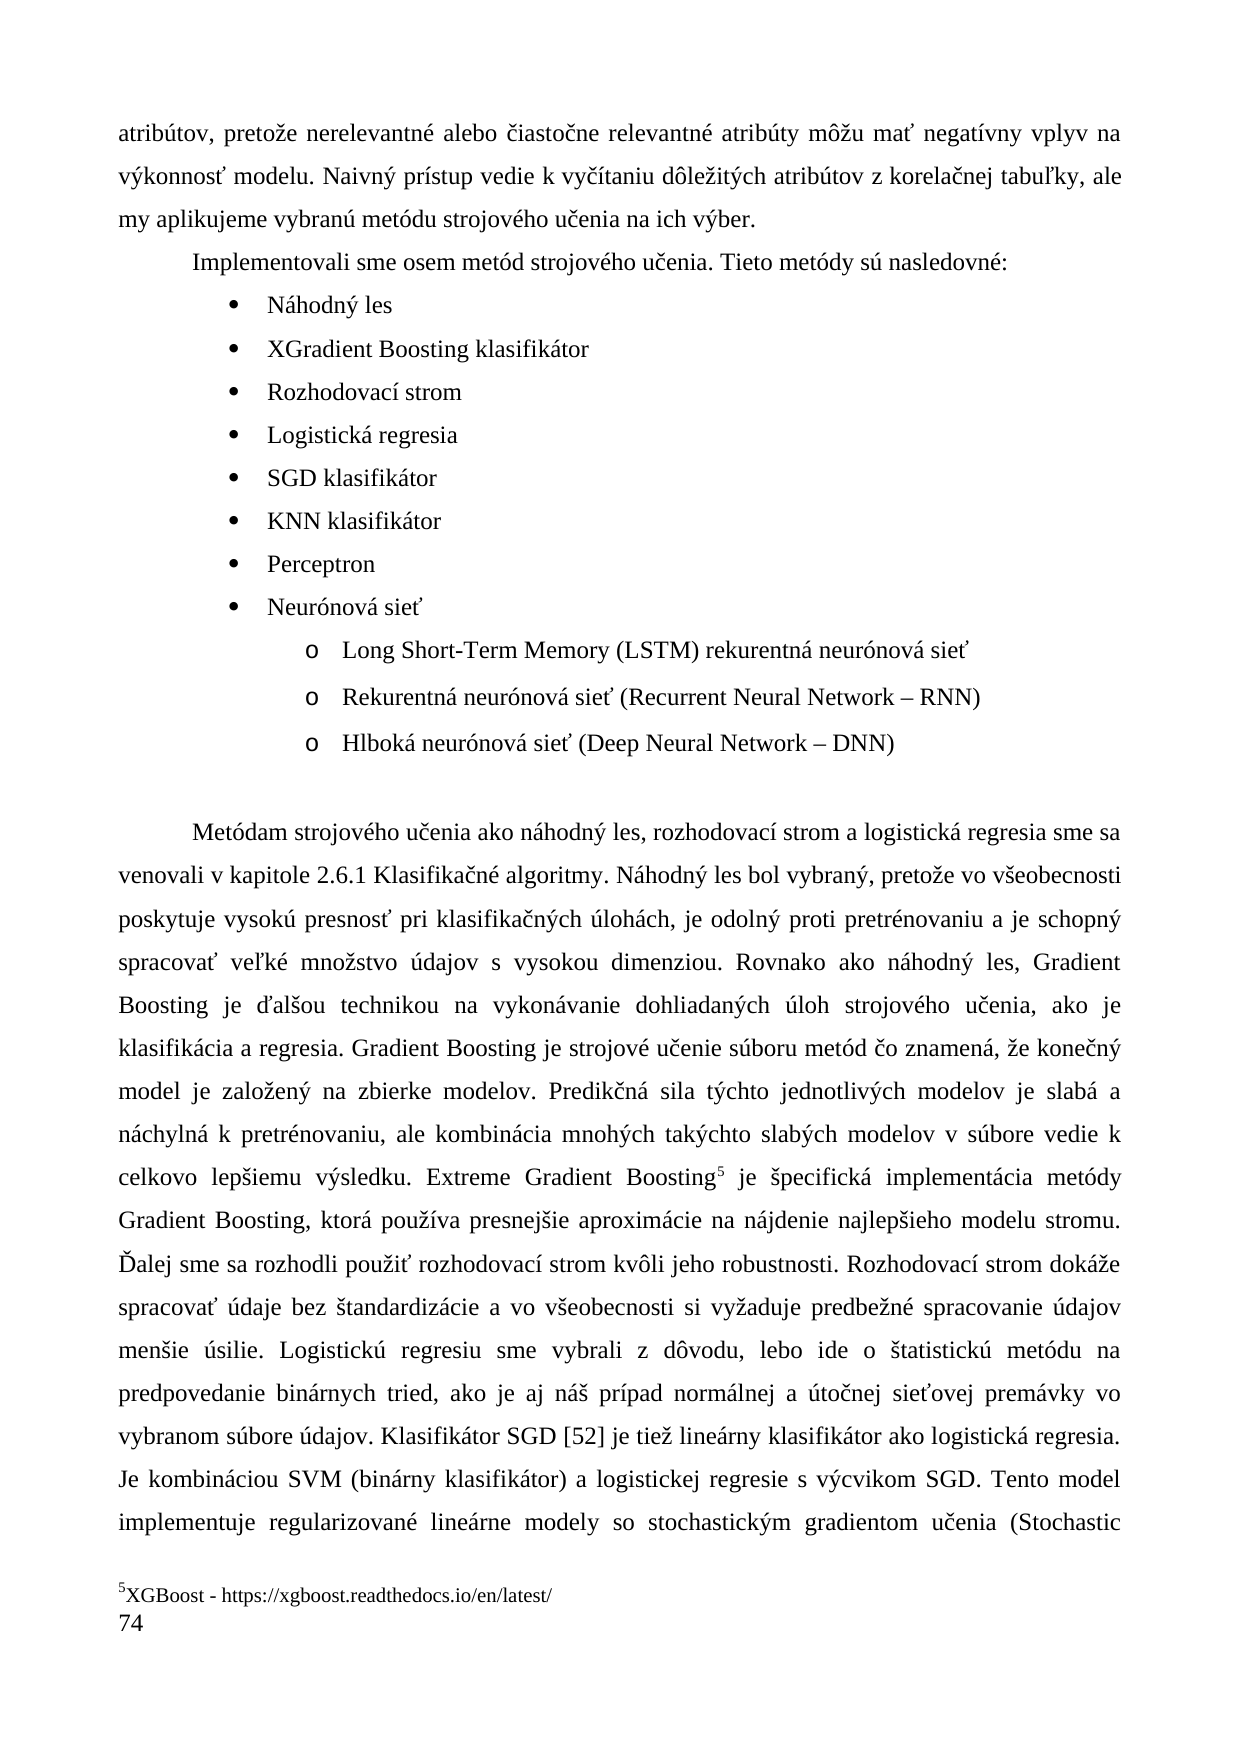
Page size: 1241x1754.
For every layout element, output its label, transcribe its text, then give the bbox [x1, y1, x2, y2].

text Implementovali sme osem metód strojového učenia. Tieto metódy sú nasledovné: [118, 247, 1122, 276]
list Neurónová sieť [229, 592, 1122, 621]
list Hlboká neurónová sieť (Deep Neural Network – DNN) [304, 728, 1122, 759]
list Long Short-Term Memory (LSTM) rekurentná neurónová sieť [304, 636, 1122, 666]
list Náhodný les [229, 291, 1122, 319]
list Rozhodovací strom [229, 377, 1122, 406]
list SGD klasifikátor [229, 463, 1122, 492]
list Logistická regresia [229, 420, 1122, 449]
list KNN klasifikátor [229, 506, 1122, 535]
list XGradient Boosting klasifikátor [229, 334, 1122, 362]
list Rekurentná neurónová sieť (Recurrent Neural Network – RNN) [304, 682, 1122, 713]
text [118, 118, 1122, 233]
list Perceptron [229, 549, 1122, 578]
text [118, 817, 1122, 1536]
